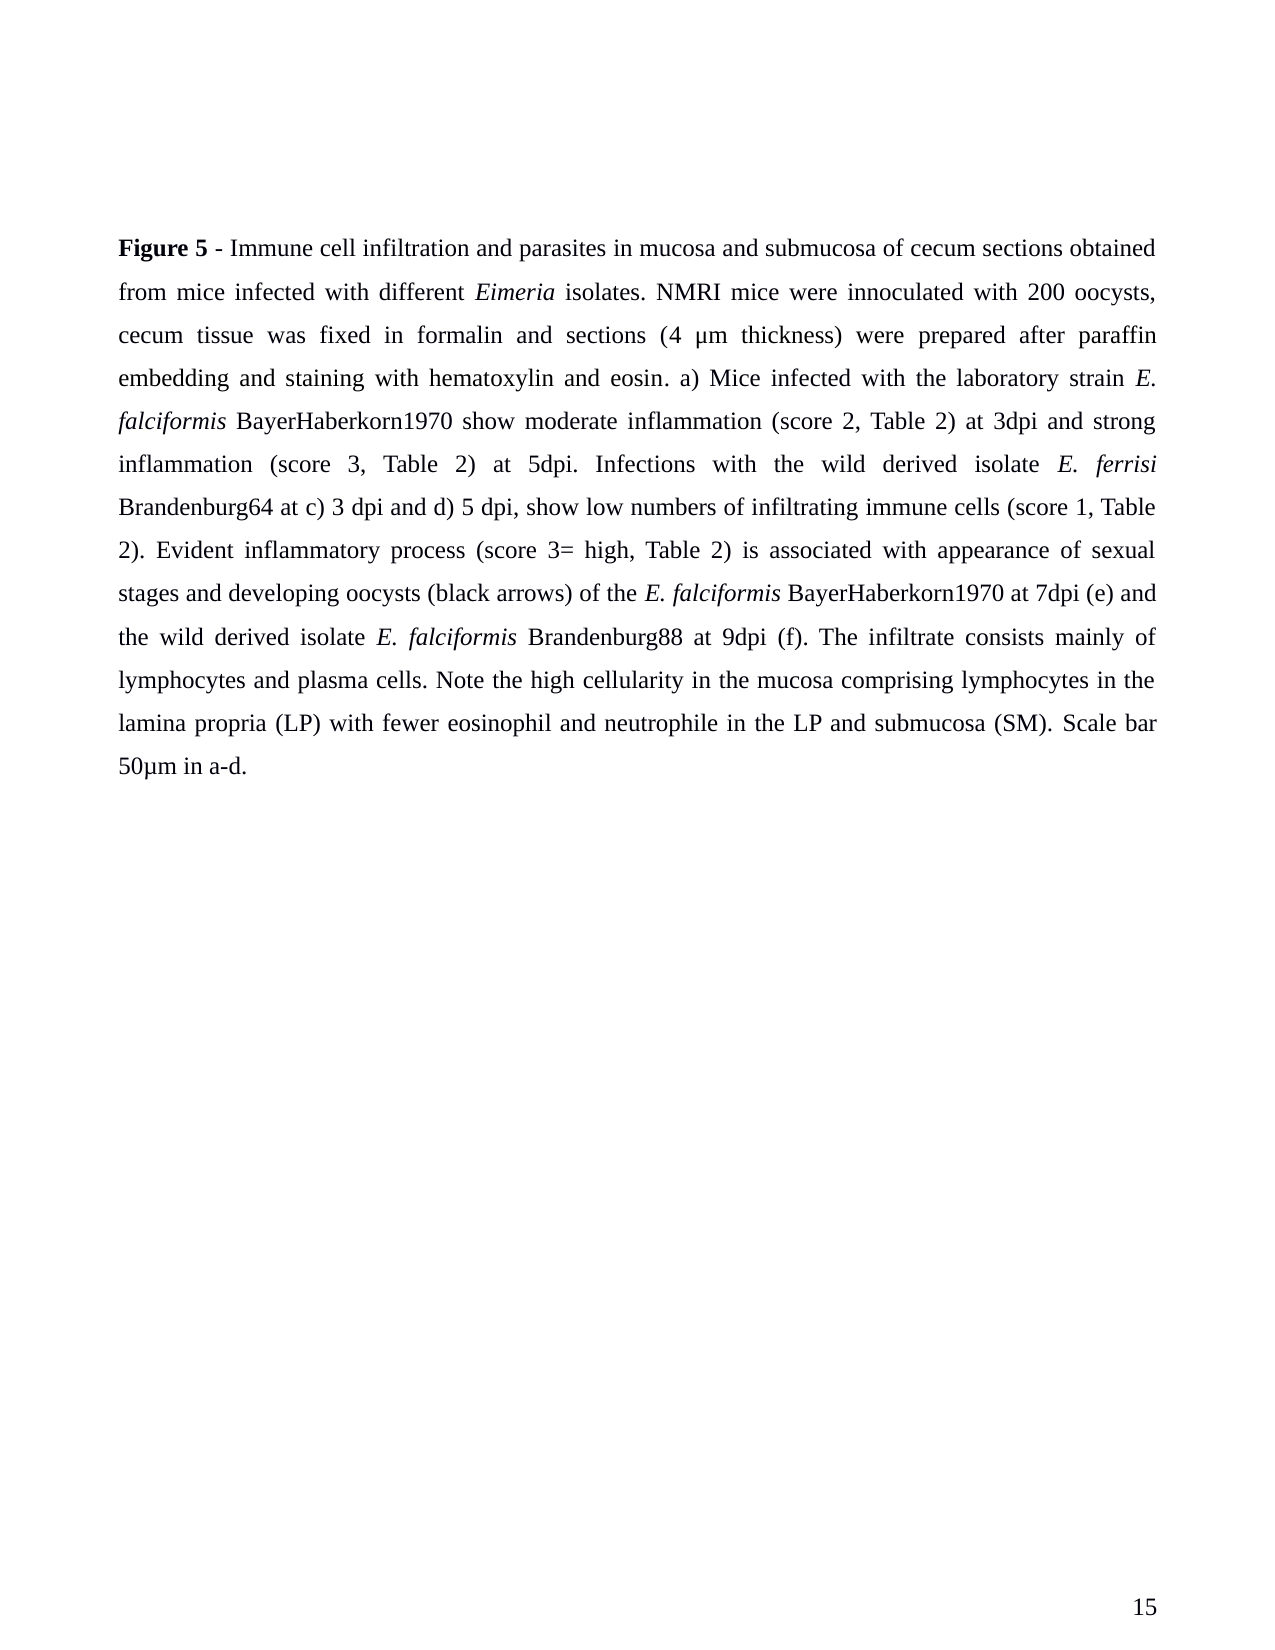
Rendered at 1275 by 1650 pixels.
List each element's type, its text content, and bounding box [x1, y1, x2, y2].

text Figure 5 - Immune cell infiltration and parasites in mucosa and submucosa of cecum sections obtained from mice infected with different Eimeria isolates. NMRI mice were innoculated with 200 oocysts, cecum tissue was fixed in formalin and sections (4 μm thickness) were prepared after paraffin embedding and staining with hematoxylin and eosin. a) Mice infected with the laboratory strain E. falciformis BayerHaberkorn1970 show moderate inflammation (score 2, Table 2) at 3dpi and strong inflammation (score 3, Table 2) at 5dpi. Infections with the wild derived isolate E. ferrisi Brandenburg64 at c) 3 dpi and d) 5 dpi, show low numbers of infiltrating immune cells (score 1, Table 2). Evident inflammatory process (score 3= high, Table 2) is associated with appearance of sexual stages and developing oocysts (black arrows) of the E. falciformis BayerHaberkorn1970 at 7dpi (e) and the wild derived isolate E. falciformis Brandenburg88 at 9dpi (f). The infiltrate consists mainly of lymphocytes and plasma cells. Note the high cellularity in the mucosa comprising lymphocytes in the lamina propria (LP) with fewer eosinophil and neutrophile in the LP and submucosa (SM). Scale bar 50µm in a-d. [118, 233, 1157, 780]
